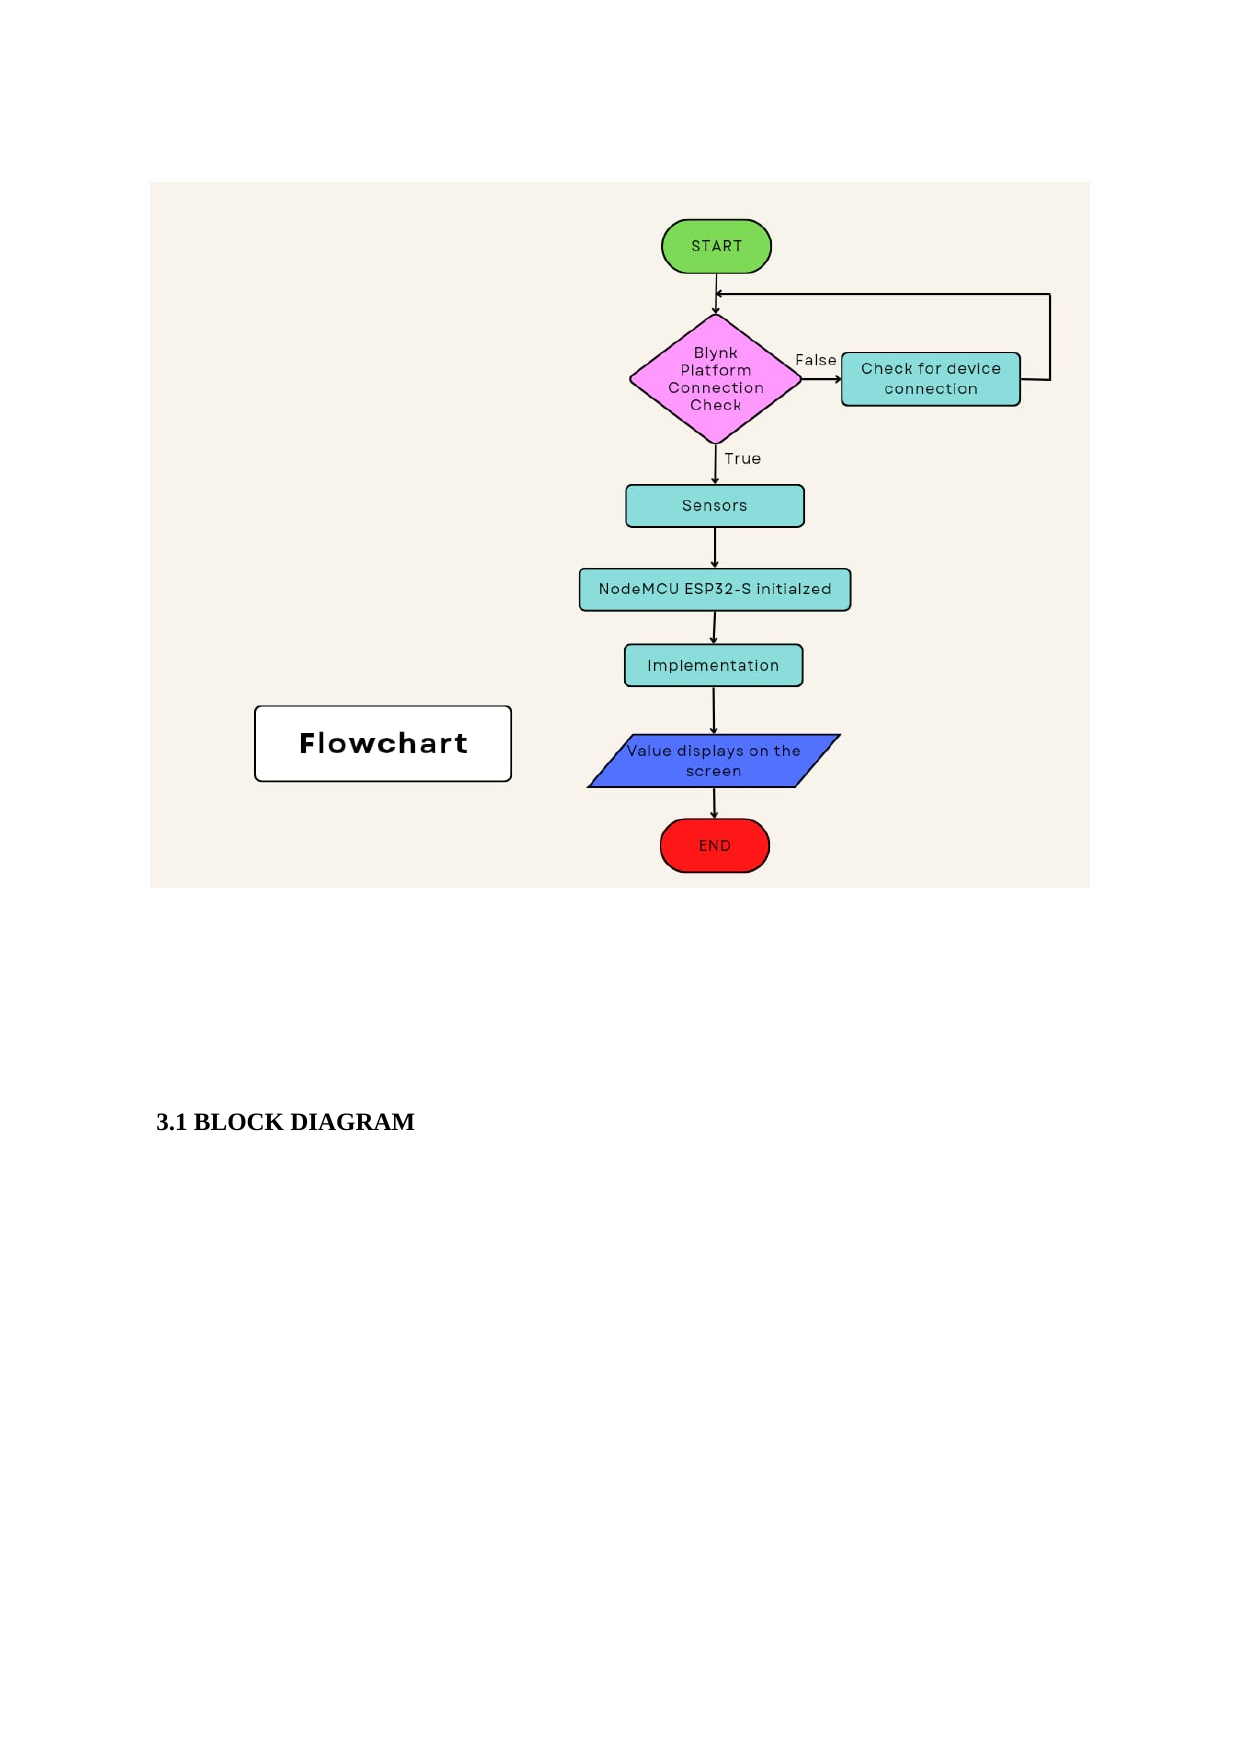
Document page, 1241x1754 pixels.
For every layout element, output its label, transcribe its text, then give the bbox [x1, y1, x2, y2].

text 3.1 BLOCK DIAGRAM [150, 1107, 1090, 1136]
picture [150, 182, 1091, 888]
